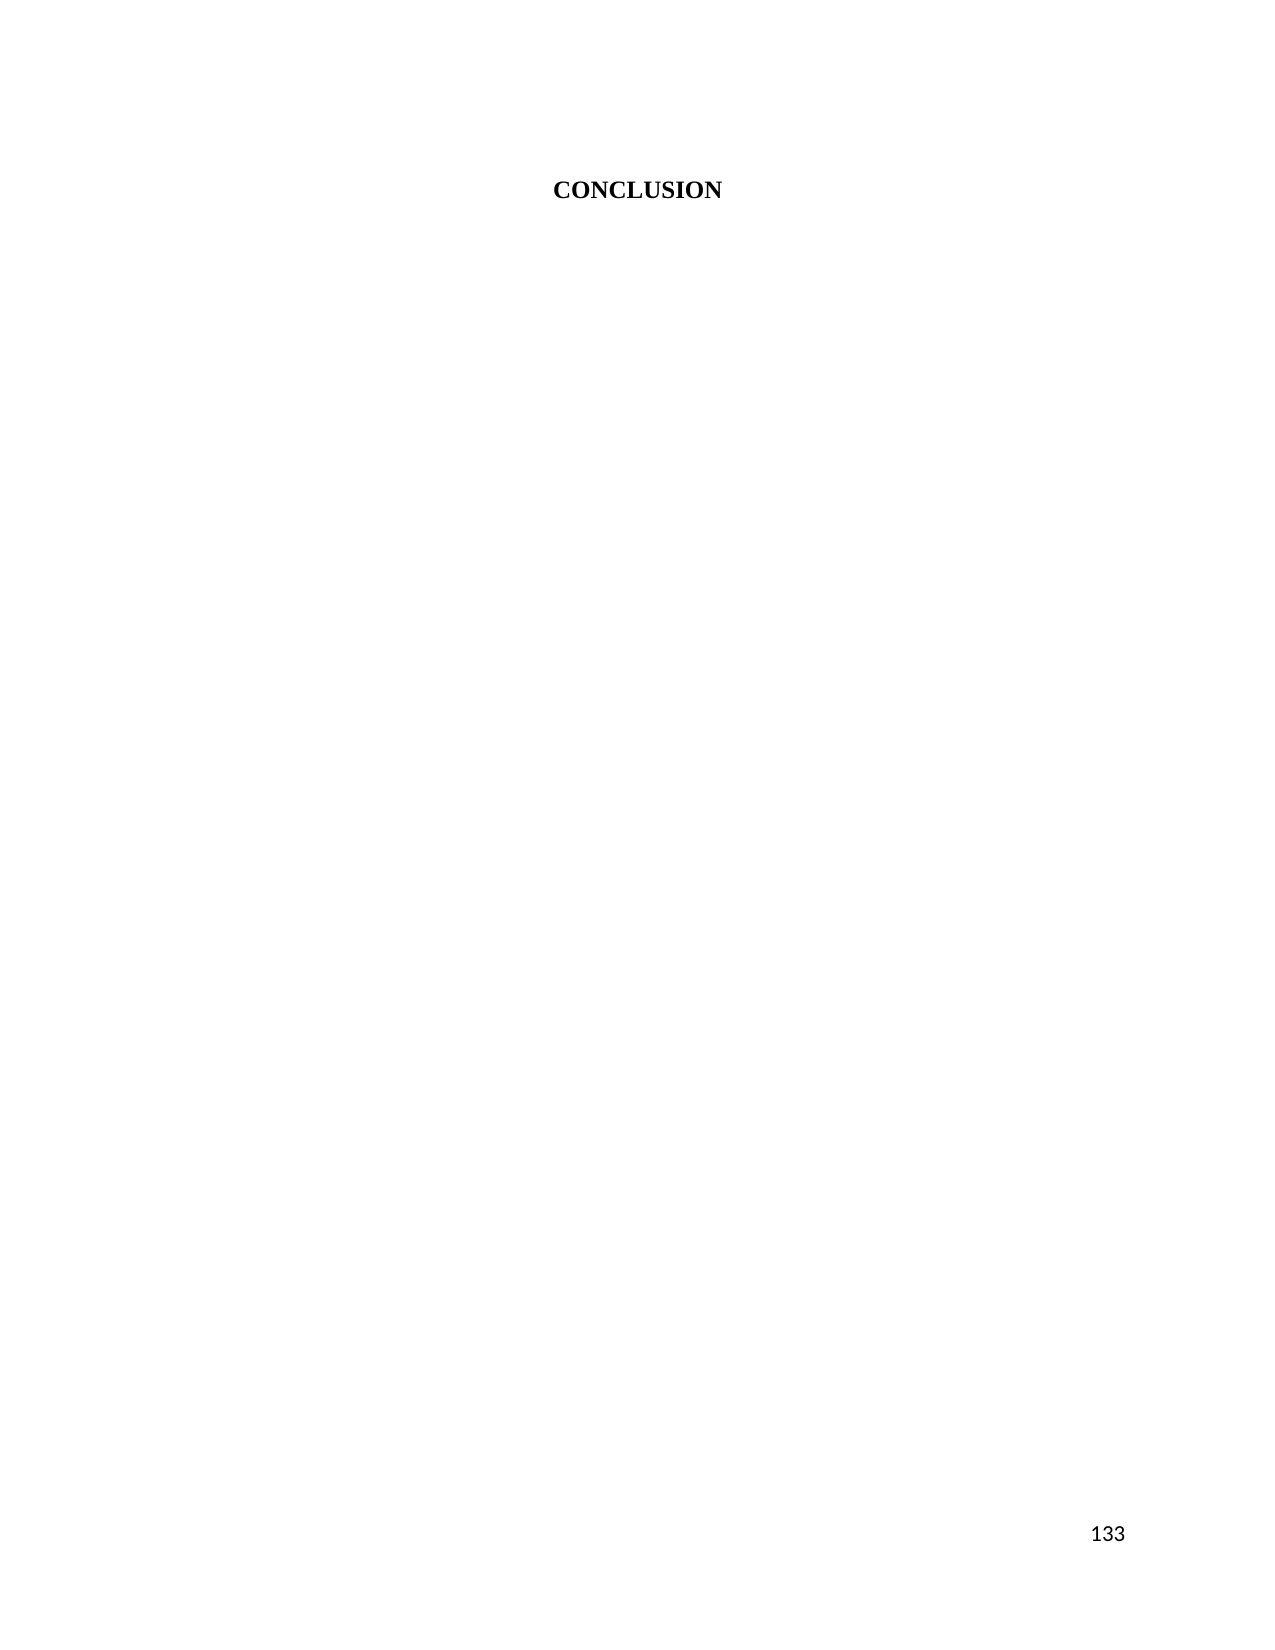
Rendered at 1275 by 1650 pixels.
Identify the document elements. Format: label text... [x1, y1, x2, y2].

text CONCLUSION [150, 175, 1125, 204]
